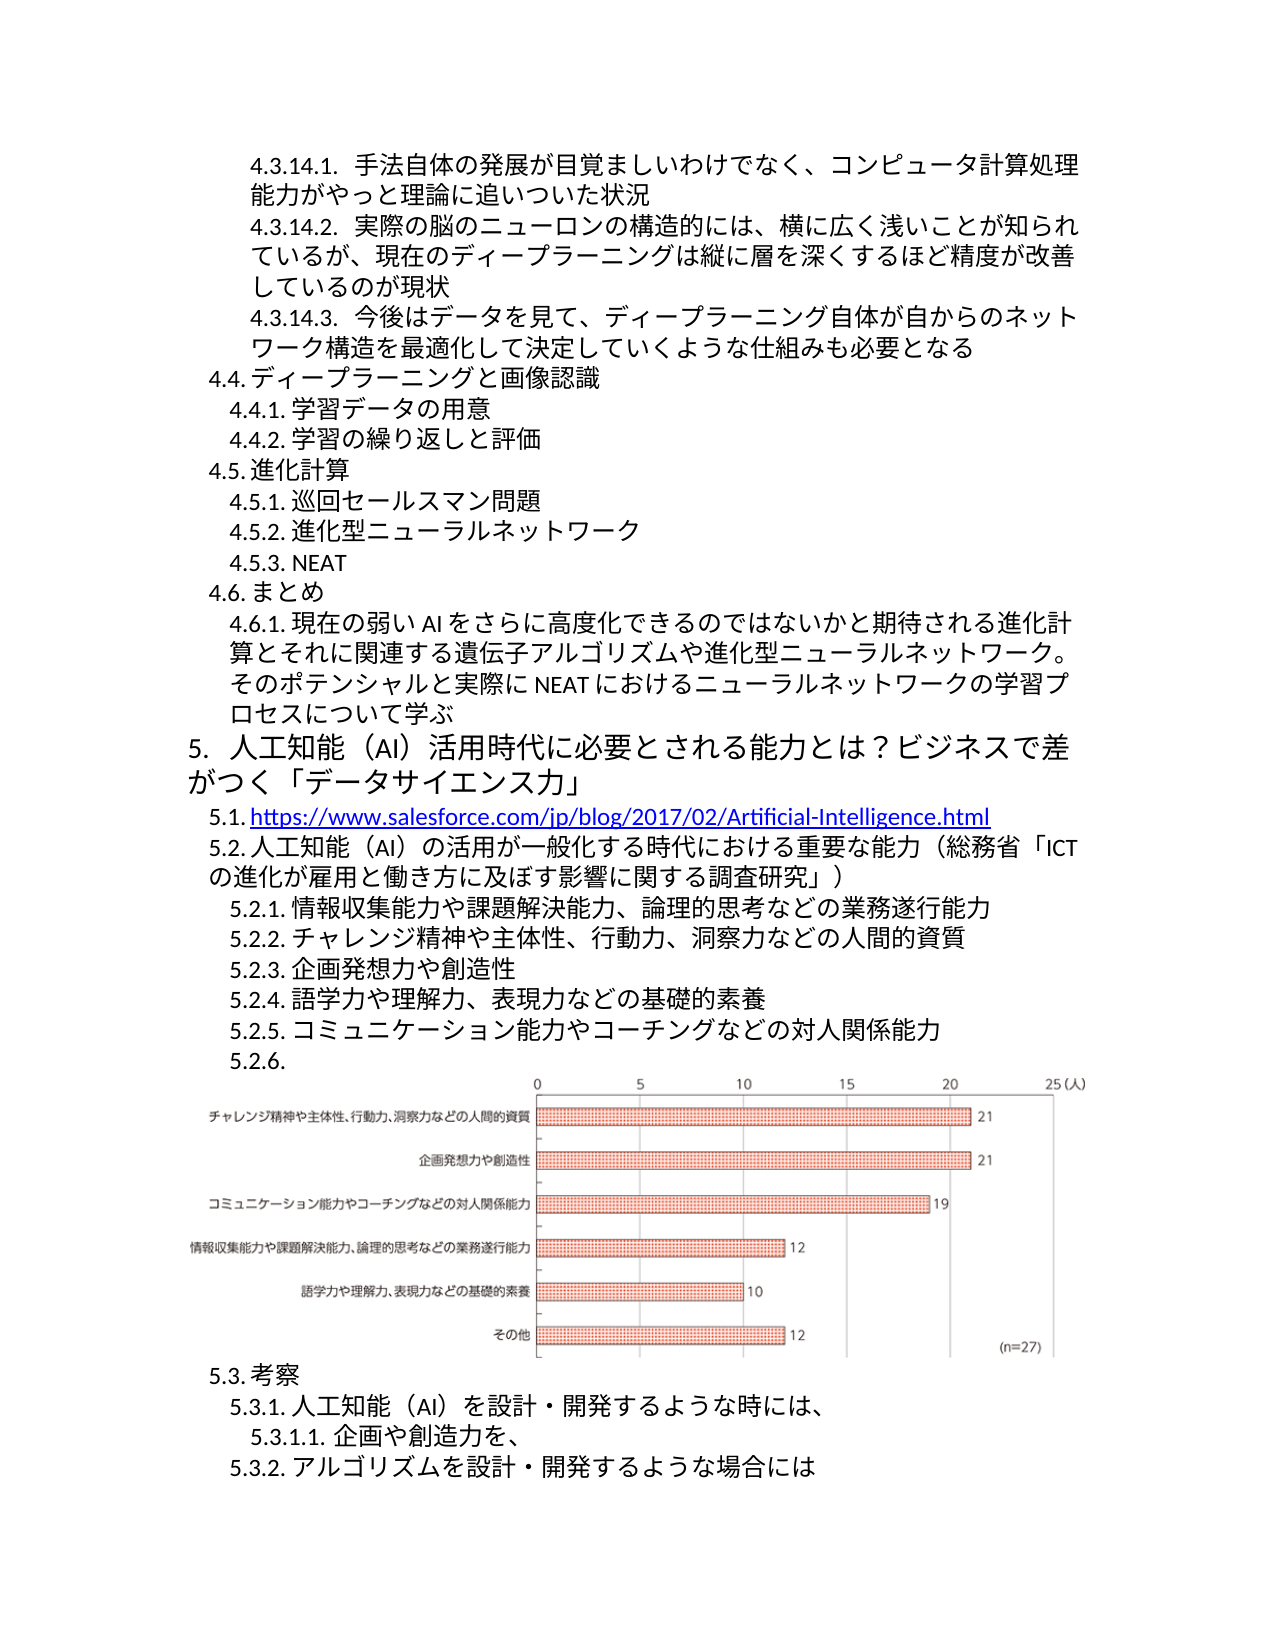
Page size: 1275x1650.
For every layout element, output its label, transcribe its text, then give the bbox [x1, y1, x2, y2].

subtitle 進化計算 [208, 455, 1087, 486]
subtitle 人工知能（AI）活用時代に必要とされる能力とは？ビジネスで差がつく「データサイエンス力」 [187, 730, 1087, 801]
subtitle 進化型ニューラルネットワーク [229, 516, 1087, 547]
subtitle 実際の脳のニューロンの構造的には、横に広く浅いことが知られているが、現在のディープラーニングは縦に層を深くするほど精度が改善しているのが現状 [250, 211, 1087, 303]
subtitle 手法自体の発展が目覚ましいわけでなく、コンピュータ計算処理能力がやっと理論に追いついた状況 [250, 150, 1087, 211]
subtitle まとめ [208, 577, 1087, 608]
subtitle 学習の繰り返しと評価 [229, 425, 1087, 455]
subtitle 現在の弱いAIをさらに高度化できるのではないかと期待される進化計算とそれに関連する遺伝子アルゴリズムや進化型ニューラルネットワーク。そのポテンシャルと実際にNEATにおけるニューラルネットワークの学習プロセスについて学ぶ [229, 608, 1087, 730]
subtitle https://www.salesforce.com/jp/blog/2017/02/Artificial-Intelligence.html [208, 801, 1087, 832]
subtitle 考察 [208, 1361, 1087, 1391]
subtitle 企画や創造力を、 [250, 1421, 1087, 1452]
subtitle 巡回セールスマン問題 [229, 486, 1087, 516]
subtitle アルゴリズムを設計・開発するような場合には [229, 1452, 1087, 1482]
subtitle 人工知能（AI）の活用が一般化する時代における重要な能力（総務省「ICTの進化が雇用と働き方に及ぼす影響に関する調査研究」） [208, 832, 1087, 893]
subtitle 企画発想力や創造性 [229, 954, 1087, 984]
subtitle 人工知能（AI）を設計・開発するような時には、 [229, 1391, 1087, 1421]
subtitle 学習データの用意 [229, 394, 1087, 425]
subtitle 情報収集能力や課題解決能力、論理的思考などの業務遂行能力 [229, 893, 1087, 923]
picture [187, 1075, 1088, 1361]
subtitle 今後はデータを見て、ディープラーニング自体が自からのネットワーク構造を最適化して決定していくような仕組みも必要となる [250, 303, 1087, 364]
subtitle NEAT [229, 547, 1087, 577]
subtitle 語学力や理解力、表現力などの基礎的素養 [229, 984, 1087, 1015]
subtitle コミュニケーション能力やコーチングなどの対人関係能力 [229, 1015, 1087, 1045]
subtitle ディープラーニングと画像認識 [208, 364, 1087, 394]
subtitle チャレンジ精神や主体性、行動力、洞察力などの人間的資質 [229, 923, 1087, 954]
